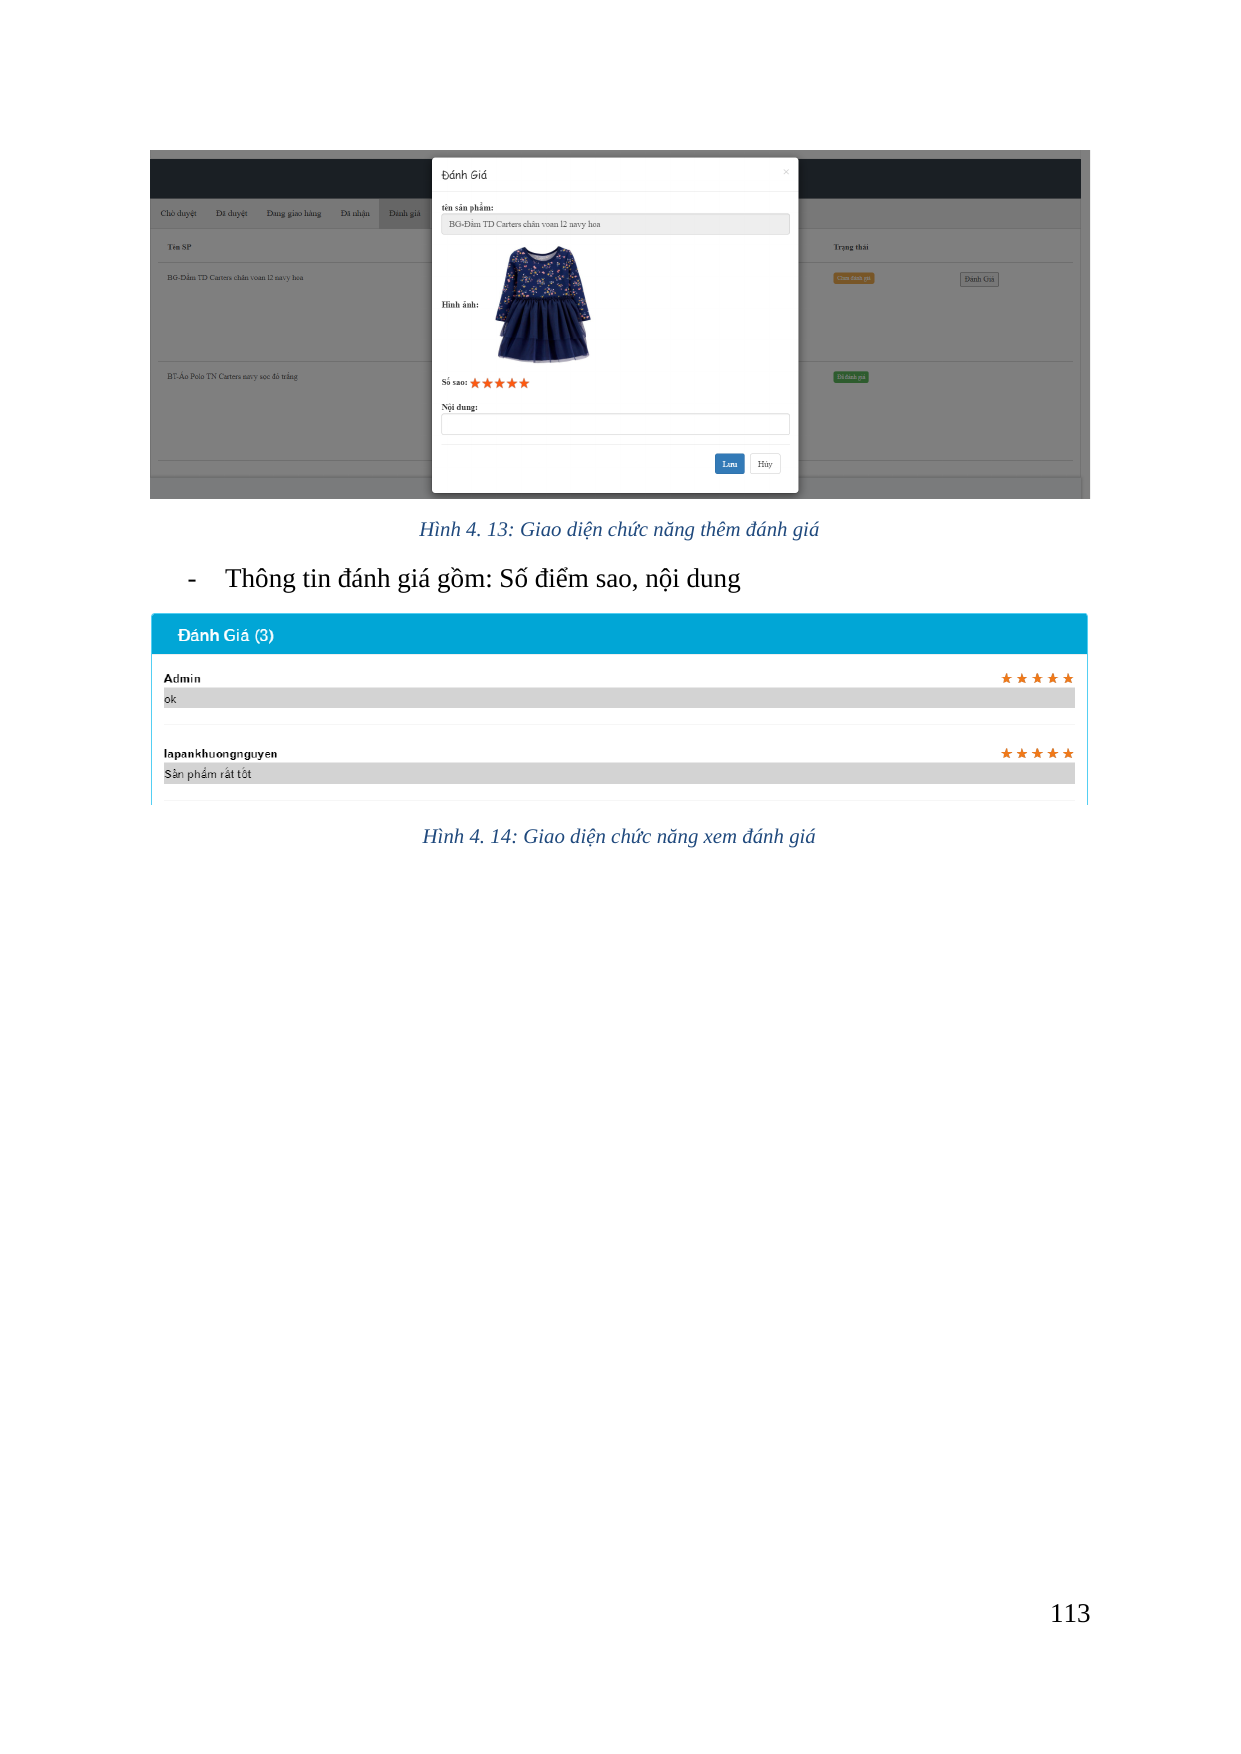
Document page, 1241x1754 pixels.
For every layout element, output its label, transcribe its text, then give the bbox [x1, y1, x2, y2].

text Hình 4. 13: Giao diện chức năng thêm đánh giá [150, 517, 1090, 541]
list Thông tin đánh giá gồm: Số điểm sao, nội dung [187, 562, 1090, 593]
picture [150, 612, 1091, 805]
picture [150, 150, 1091, 499]
text Hình 4. 14: Giao diện chức năng xem đánh giá [150, 824, 1090, 848]
